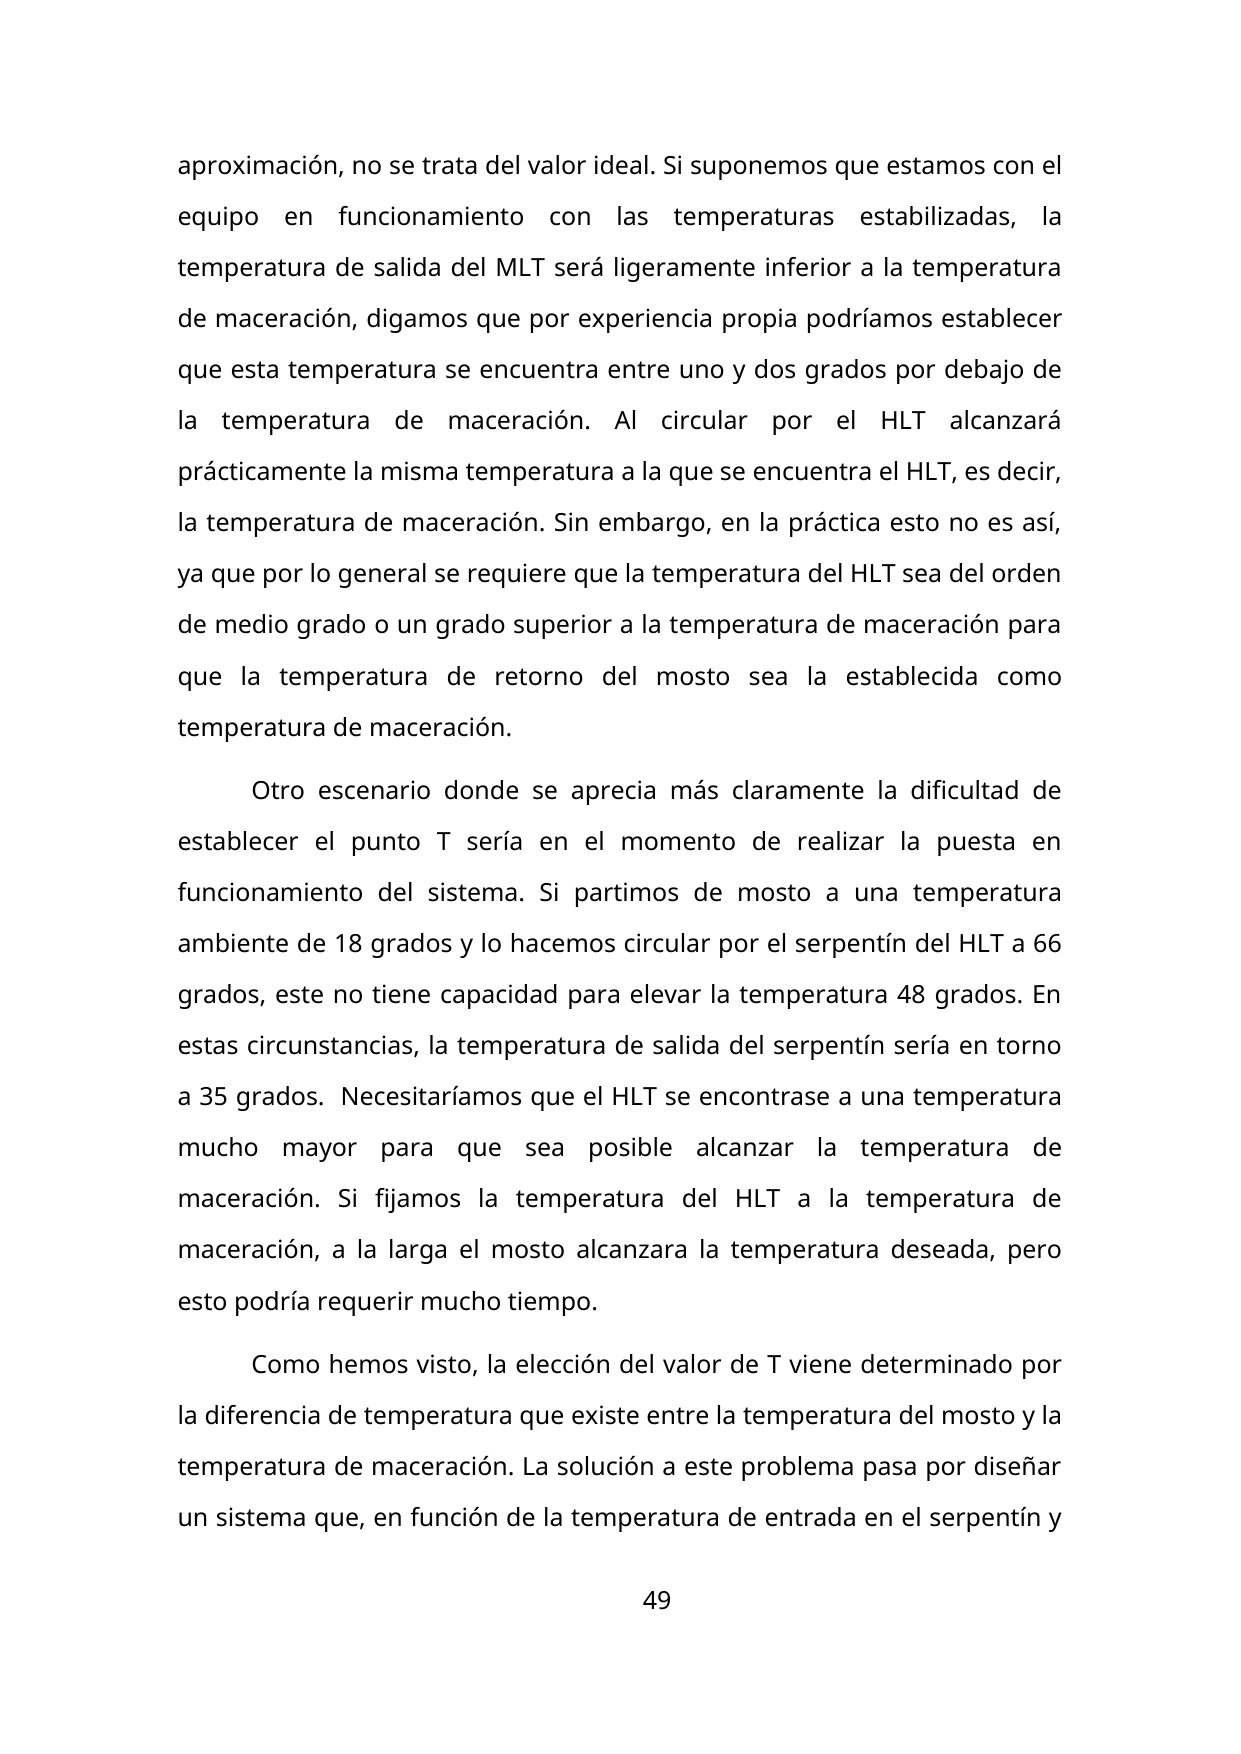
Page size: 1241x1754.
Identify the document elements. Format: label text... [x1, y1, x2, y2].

text Otro escenario donde se aprecia más claramente la dificultad de establecer el punto T sería en el momento de realizar la puesta en funcionamiento del sistema. Si partimos de mosto a una temperatura ambiente de 18 grados y lo hacemos circular por el serpentín del HLT a 66 grados, este no tiene capacidad para elevar la temperatura 48 grados. En estas circunstancias, la temperatura de salida del serpentín sería en torno a 35 grados. Necesitaríamos que el HLT se encontrase a una temperatura mucho mayor para que sea posible alcanzar la temperatura de maceración. Si fijamos la temperatura del HLT a la temperatura de maceración, a la larga el mosto alcanzara la temperatura deseada, pero esto podría requerir mucho tiempo. [177, 773, 1063, 1317]
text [177, 1347, 1063, 1534]
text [177, 148, 1063, 743]
